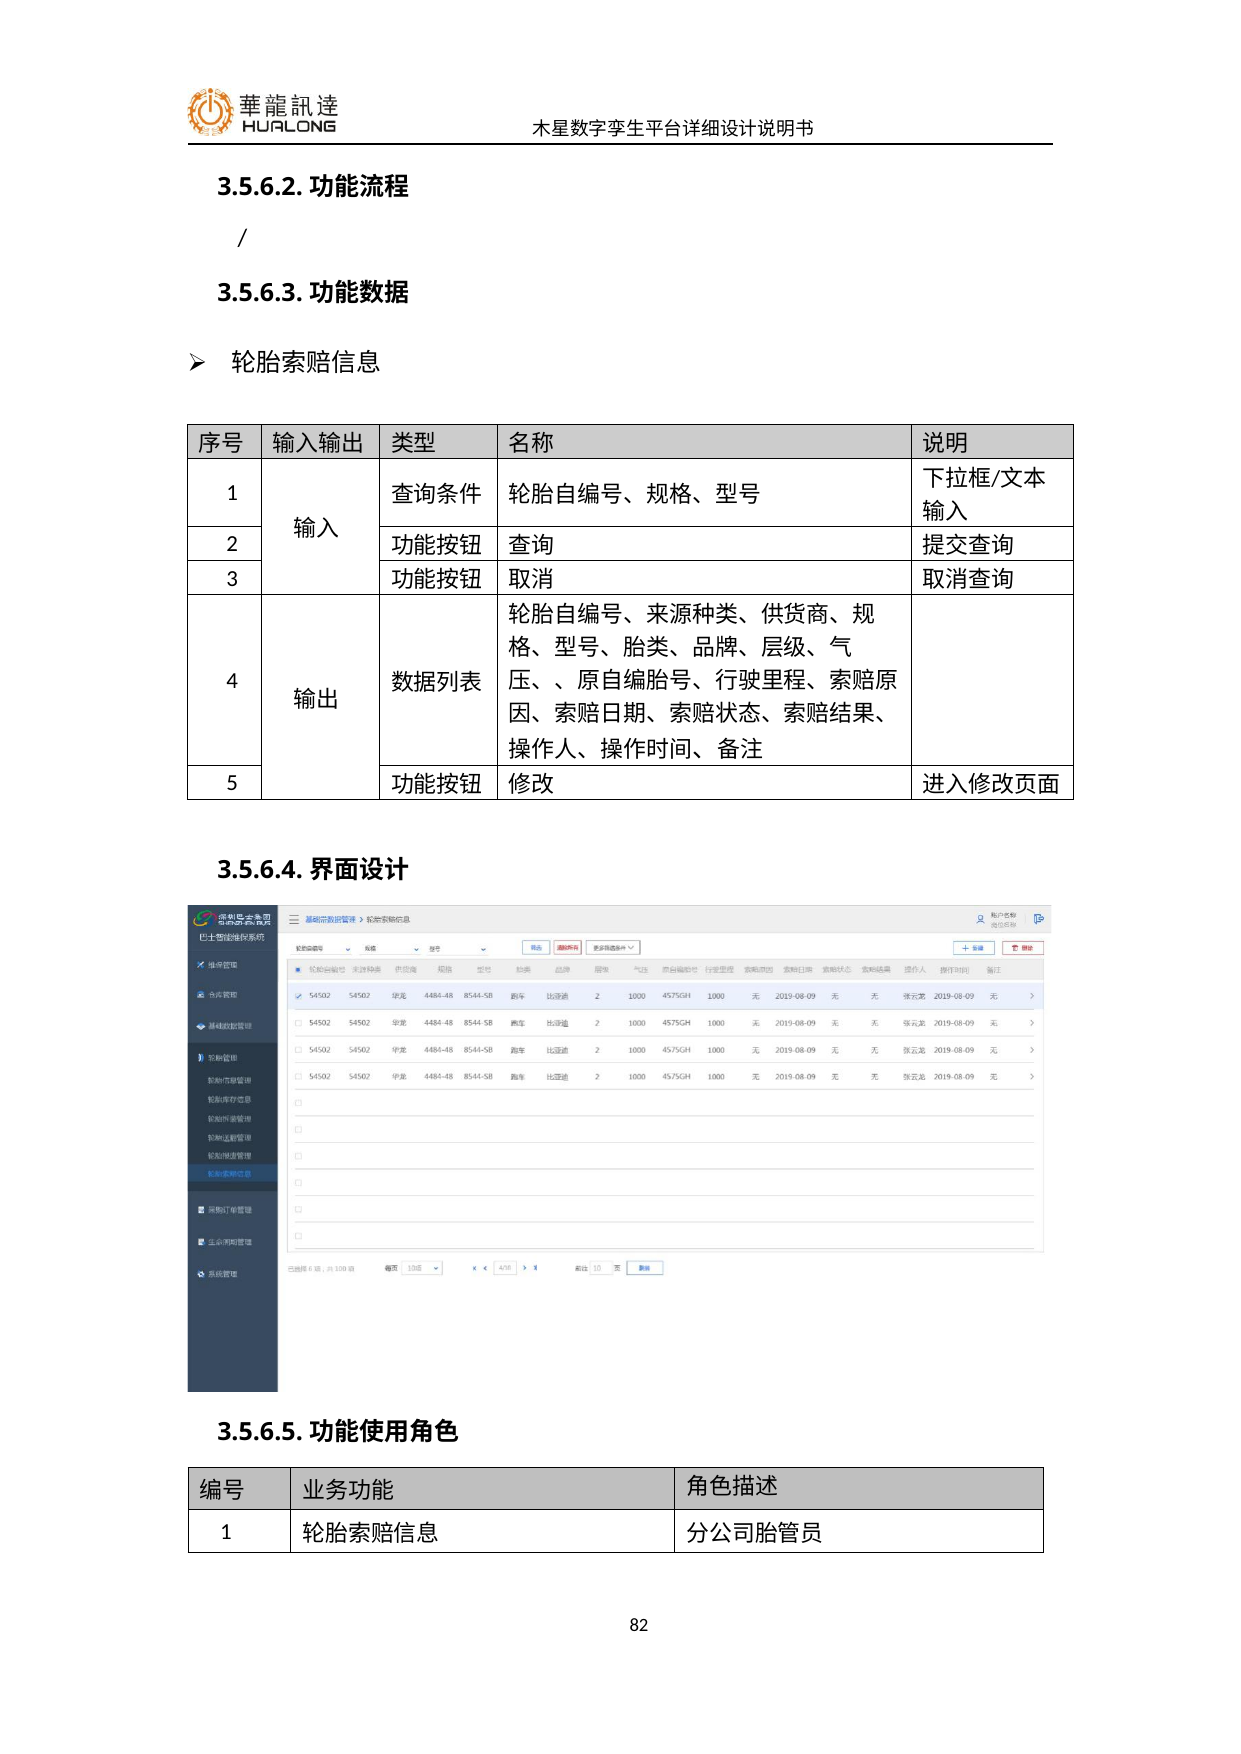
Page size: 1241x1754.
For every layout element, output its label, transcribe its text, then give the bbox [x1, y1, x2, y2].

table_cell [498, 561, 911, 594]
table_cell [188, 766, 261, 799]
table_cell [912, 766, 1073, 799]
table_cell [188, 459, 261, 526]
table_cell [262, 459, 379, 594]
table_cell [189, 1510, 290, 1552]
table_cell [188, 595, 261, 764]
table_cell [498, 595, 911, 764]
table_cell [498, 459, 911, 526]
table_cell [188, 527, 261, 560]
picture [187, 905, 1052, 1392]
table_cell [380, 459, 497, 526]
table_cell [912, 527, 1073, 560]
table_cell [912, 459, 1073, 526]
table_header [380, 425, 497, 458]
subtitle 功能使用角色 [217, 1411, 1053, 1447]
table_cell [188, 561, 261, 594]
list 轮胎索赔信息 [187, 328, 1028, 393]
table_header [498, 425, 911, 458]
text / [187, 223, 1053, 253]
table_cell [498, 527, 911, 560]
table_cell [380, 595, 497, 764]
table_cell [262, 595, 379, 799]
picture [187, 88, 338, 136]
subtitle 界面设计 [217, 850, 1053, 886]
subtitle 功能流程 [217, 167, 1053, 203]
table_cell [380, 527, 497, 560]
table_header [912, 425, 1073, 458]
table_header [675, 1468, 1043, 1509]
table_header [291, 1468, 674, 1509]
subtitle 功能数据 [217, 272, 1053, 309]
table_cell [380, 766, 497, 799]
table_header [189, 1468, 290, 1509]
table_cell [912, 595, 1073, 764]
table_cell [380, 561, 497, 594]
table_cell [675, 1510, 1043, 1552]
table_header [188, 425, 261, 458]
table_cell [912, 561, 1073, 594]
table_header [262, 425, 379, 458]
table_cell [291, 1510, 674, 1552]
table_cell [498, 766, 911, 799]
